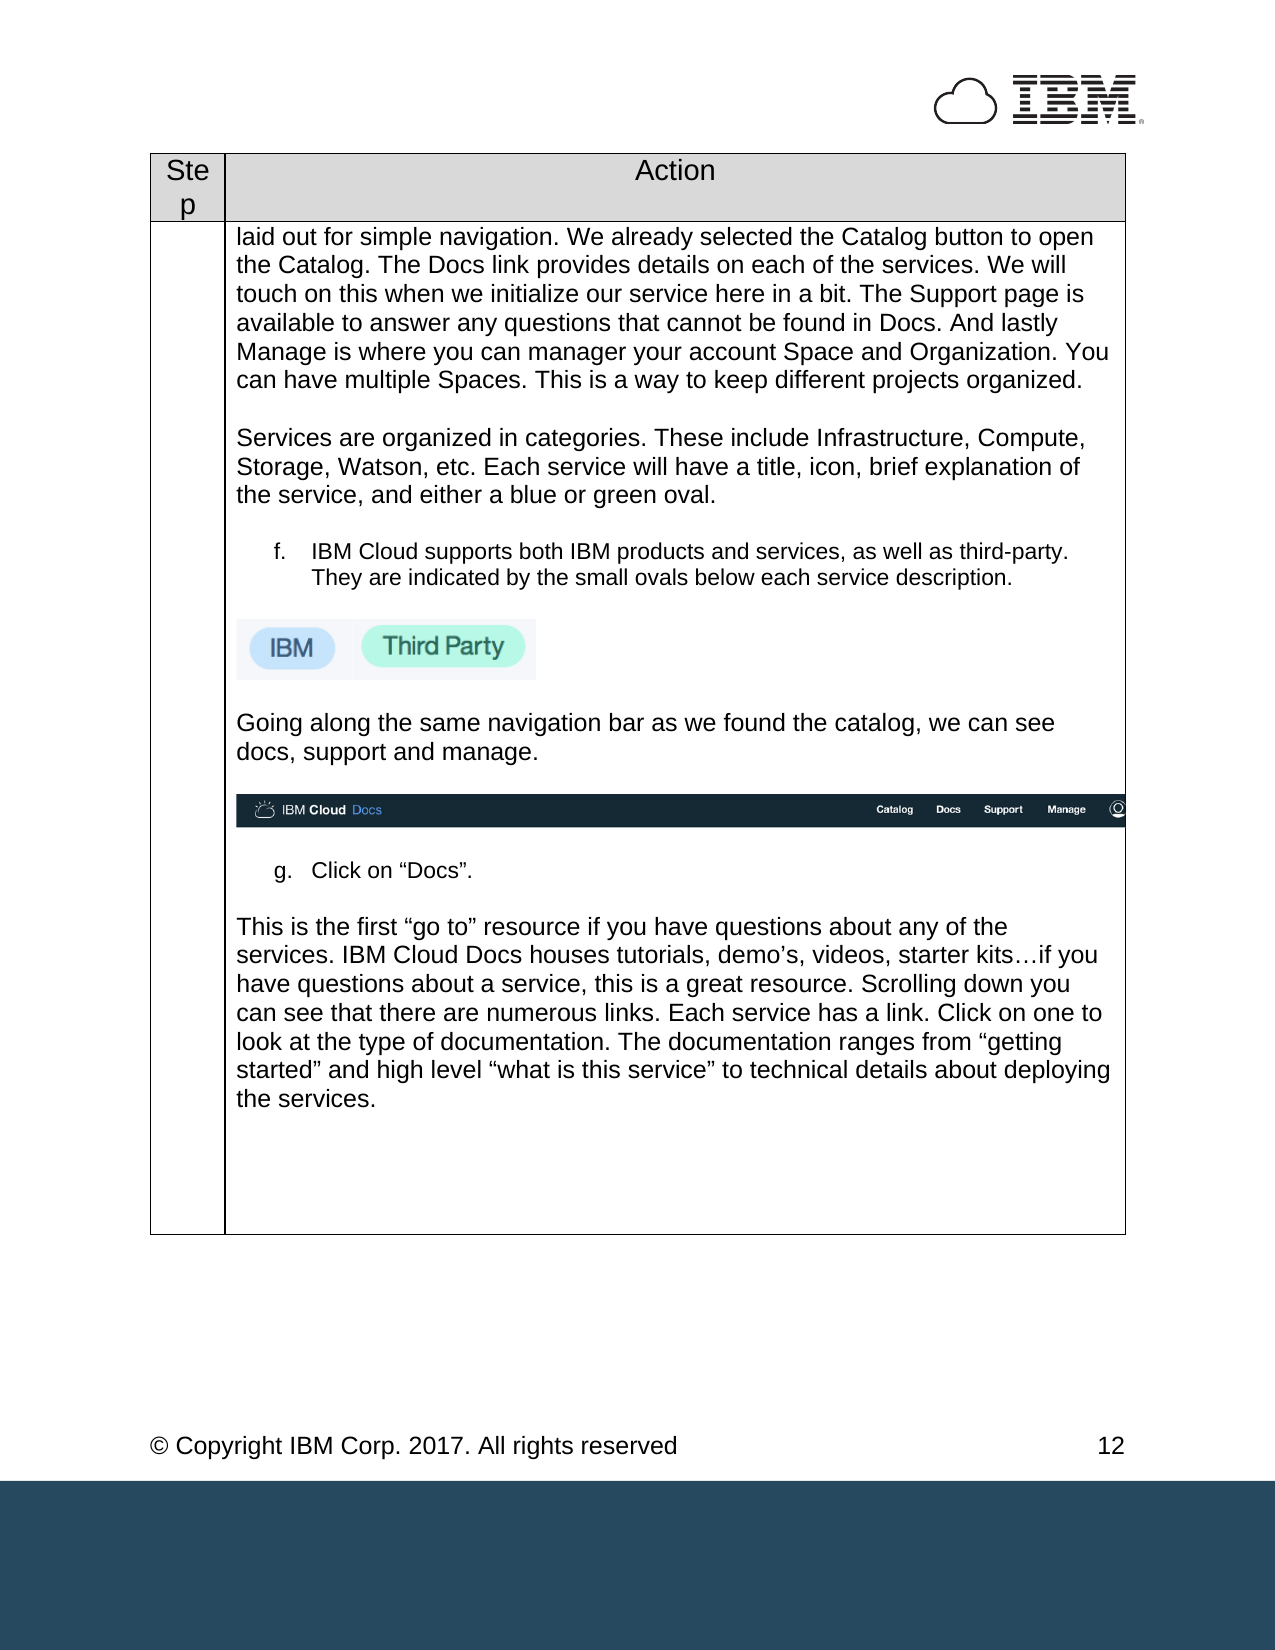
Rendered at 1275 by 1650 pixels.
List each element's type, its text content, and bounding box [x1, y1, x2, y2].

picture [236, 794, 1126, 828]
table_header Action [226, 154, 1125, 221]
table_cell 2 [151, 222, 224, 1234]
picture [932, 76, 1000, 124]
table_header Step [151, 154, 224, 221]
picture [236, 619, 537, 680]
picture [1013, 75, 1144, 124]
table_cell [226, 222, 1125, 1234]
